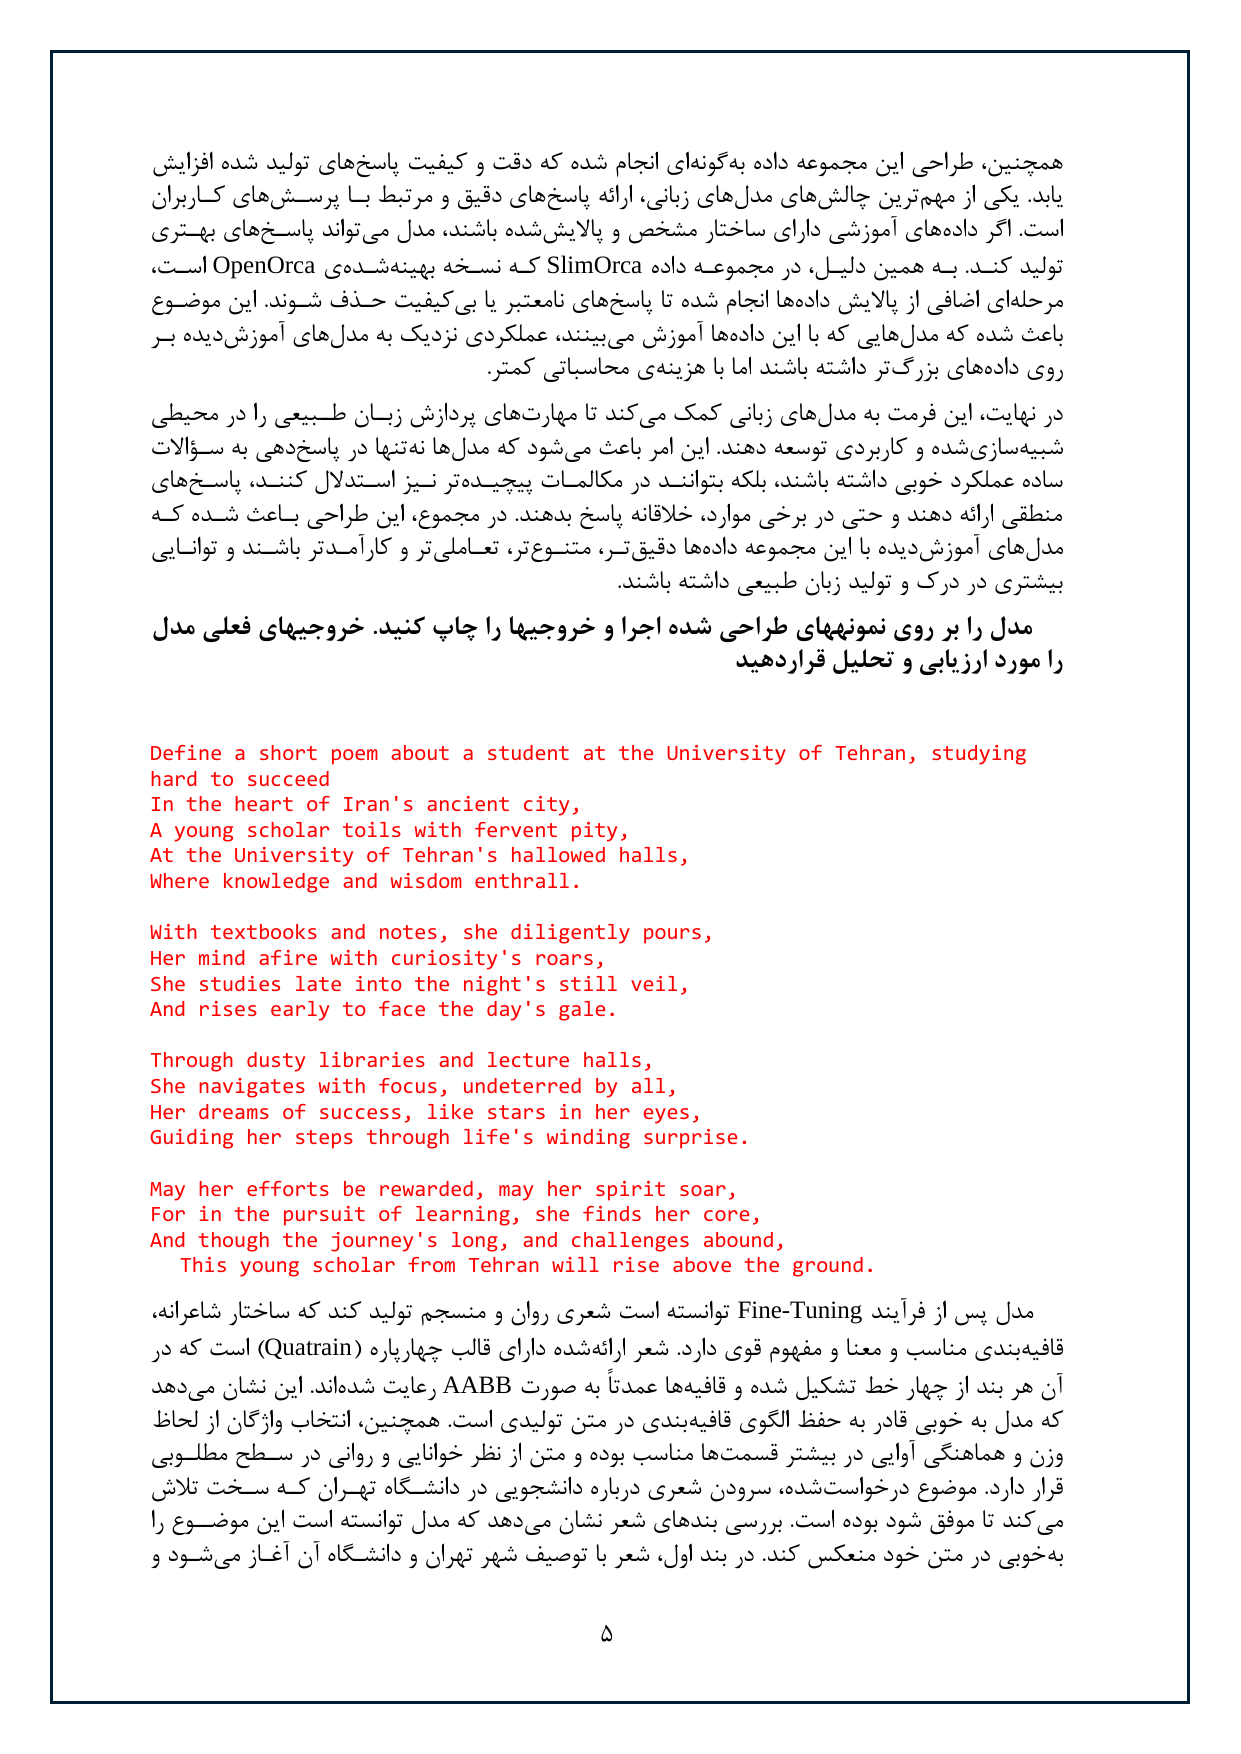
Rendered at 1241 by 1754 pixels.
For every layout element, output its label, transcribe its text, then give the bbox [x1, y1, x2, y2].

text In the heart of Iran's ancient city, [150, 792, 1063, 817]
text She studies late into the night's still veil, [150, 971, 1063, 997]
text She navigates with focus, undeterred by all, [150, 1073, 1063, 1099]
text At the University of Tehran's hallowed halls, [150, 843, 1063, 868]
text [150, 1295, 1063, 1571]
text Her dreams of success, like stars in her eyes, [150, 1099, 1063, 1125]
text Where knowledge and wisdom enthrall. [150, 868, 1063, 894]
text مدل را بر روی نمونههای طراحی شده اجرا و خروجیها را چاپ کنید. خروجیهای فعلی مدل را مورد ارزیابی و تحلیل قراردهید [150, 615, 1063, 678]
text Through dusty libraries and lecture halls, [150, 1048, 1063, 1073]
text This young scholar from Tehran will rise above the ground. [150, 1253, 1063, 1278]
text A young scholar toils with fervent pity, [150, 817, 1063, 843]
text Define a short poem about a student at the University of Tehran, studying hard to succeed [150, 740, 1063, 792]
text همچنین، طراحی این مجموعه داده به‌گونه‌ای انجام شده که دقت و کیفیت پاسخ‌های تولید شده افزایش یابد. یکی از مهم‌ترین چالش‌های مدل‌های زبانی، ارائه پاسخ‌های دقیق و مرتبط با پرسش‌های کاربران است. اگر داده‌های آموزشی دارای ساختار مشخص و پالایش‌شده باشند، مدل می‌تواند پاسخ‌های بهتری تولید کند. به همین دلیل، در مجموعه داده SlimOrca که نسخه بهینه‌شده‌ی OpenOrca است، مرحله‌ای اضافی از پالایش داده‌ها انجام شده تا پاسخ‌های نامعتبر یا بی‌کیفیت حذف شوند. این موضوع باعث شده که مدل‌هایی که با این داده‌ها آموزش می‌بینند، عملکردی نزدیک به مدل‌های آموزش‌دیده بر روی داده‌های بزرگ‌تر داشته باشند اما با هزینه‌ی محاسباتی کمتر. [150, 150, 1063, 384]
text Guiding her steps through life's winding surprise. [150, 1125, 1063, 1150]
text And though the journey's long, and challenges abound, [150, 1227, 1063, 1253]
text For in the pursuit of learning, she finds her core, [150, 1202, 1063, 1227]
text May her efforts be rewarded, may her spirit soar, [150, 1176, 1063, 1202]
text With textbooks and notes, she diligently pours, [150, 920, 1063, 945]
text And rises early to face the day's gale. [150, 997, 1063, 1022]
text در نهایت، این فرمت به مدل‌های زبانی کمک می‌کند تا مهارت‌های پردازش زبان طبیعی را در محیطی شبیه‌سازی‌شده و کاربردی توسعه دهند. این امر باعث می‌شود که مدل‌ها نه‌تنها در پاسخ‌دهی به سؤالات ساده عملکرد خوبی داشته باشند، بلکه بتوانند در مکالمات پیچیده‌تر نیز استدلال کنند، پاسخ‌های منطقی ارائه دهند و حتی در برخی موارد، خلاقانه پاسخ بدهند. در مجموع، این طراحی باعث شده که مدل‌های آموزش‌دیده با این مجموعه داده‌ها دقیق‌تر، متنوع‌تر، تعاملی‌تر و کارآمدتر باشند و توانایی بیشتری در درک و تولید زبان طبیعی داشته باشند. [150, 401, 1063, 598]
text Her mind afire with curiosity's roars, [150, 945, 1063, 971]
